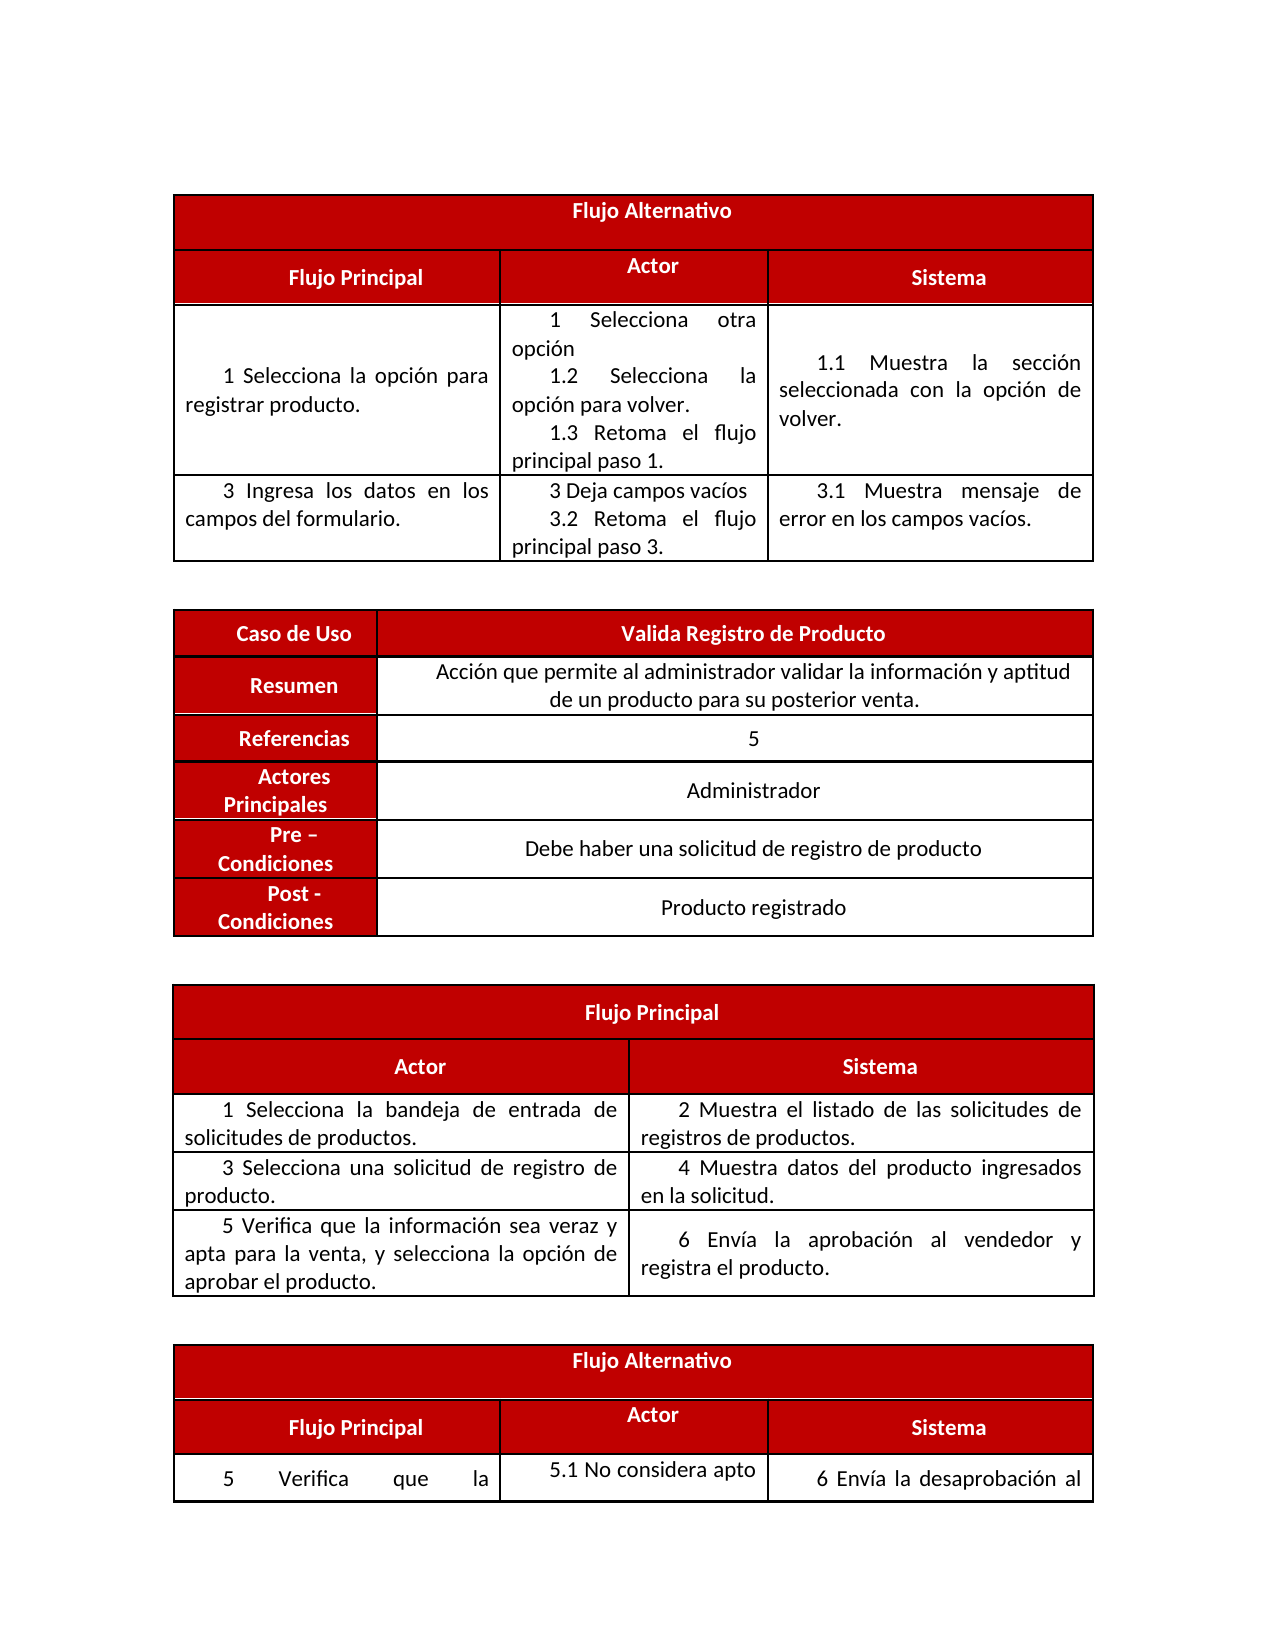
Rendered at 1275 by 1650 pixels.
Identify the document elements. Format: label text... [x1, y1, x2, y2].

table_cell 3 Ingresa los datos en los campos del formulario. [175, 476, 499, 560]
table_cell Flujo Principal [175, 251, 499, 303]
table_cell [501, 1455, 767, 1500]
table_cell Referencias [175, 716, 376, 760]
table_cell Actor [174, 1040, 628, 1093]
table_cell Sistema [630, 1040, 1093, 1093]
table_cell 4 Muestra datos del producto ingresados en la solicitud. [630, 1153, 1093, 1209]
table_cell 1 Selecciona otra opción 1.2 Selecciona la opción para volver. 1.3 Retoma el flujo principal paso 1. [501, 306, 767, 474]
table_cell 1.1 Muestra la sección seleccionada con la opción de volver. [769, 306, 1092, 474]
table_cell 1 Selecciona la opción para registrar producto. [175, 306, 499, 474]
table_cell Flujo Principal [175, 1401, 499, 1453]
table_cell 5 [378, 716, 1092, 760]
table_header Flujo Alternativo [175, 1346, 1092, 1398]
table_cell Actor [501, 1401, 767, 1453]
table_cell 1 Selecciona la bandeja de entrada de solicitudes de productos. [174, 1095, 628, 1151]
table_cell Sistema [769, 251, 1092, 303]
table_cell Sistema [769, 1401, 1092, 1453]
table_cell Pre – Condiciones [175, 821, 376, 877]
table_cell 3 Selecciona una solicitud de registro de producto. [174, 1153, 628, 1209]
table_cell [175, 1455, 499, 1500]
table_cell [769, 1455, 1092, 1500]
table_cell Debe haber una solicitud de registro de producto [378, 821, 1092, 877]
table_header Flujo Principal [174, 986, 1093, 1038]
table_cell 2 Muestra el listado de las solicitudes de registros de productos. [630, 1095, 1093, 1151]
table_header Flujo Alternativo [175, 196, 1092, 249]
table_header Valida Registro de Producto [378, 611, 1092, 655]
table_cell Actor [501, 251, 767, 303]
table_cell Acción que permite al administrador validar la información y aptitud de un producto para su posterior venta. [378, 658, 1092, 713]
table_cell Producto registrado [378, 879, 1092, 935]
table_header Caso de Uso [175, 611, 376, 655]
table_cell 3 Deja campos vacíos 3.2 Retoma el flujo principal paso 3. [501, 476, 767, 560]
table_cell Administrador [378, 763, 1092, 818]
table_cell 5 Verifica que la información sea veraz y apta para la venta, y selecciona la opción de aprobar el producto. [174, 1211, 628, 1295]
table_cell Resumen [175, 658, 376, 713]
table_cell 3.1 Muestra mensaje de error en los campos vacíos. [769, 476, 1092, 560]
table_cell Actores Principales [175, 763, 376, 818]
table_cell 6 Envía la aprobación al vendedor y registra el producto. [630, 1211, 1093, 1295]
table_cell Post - Condiciones [175, 879, 376, 935]
